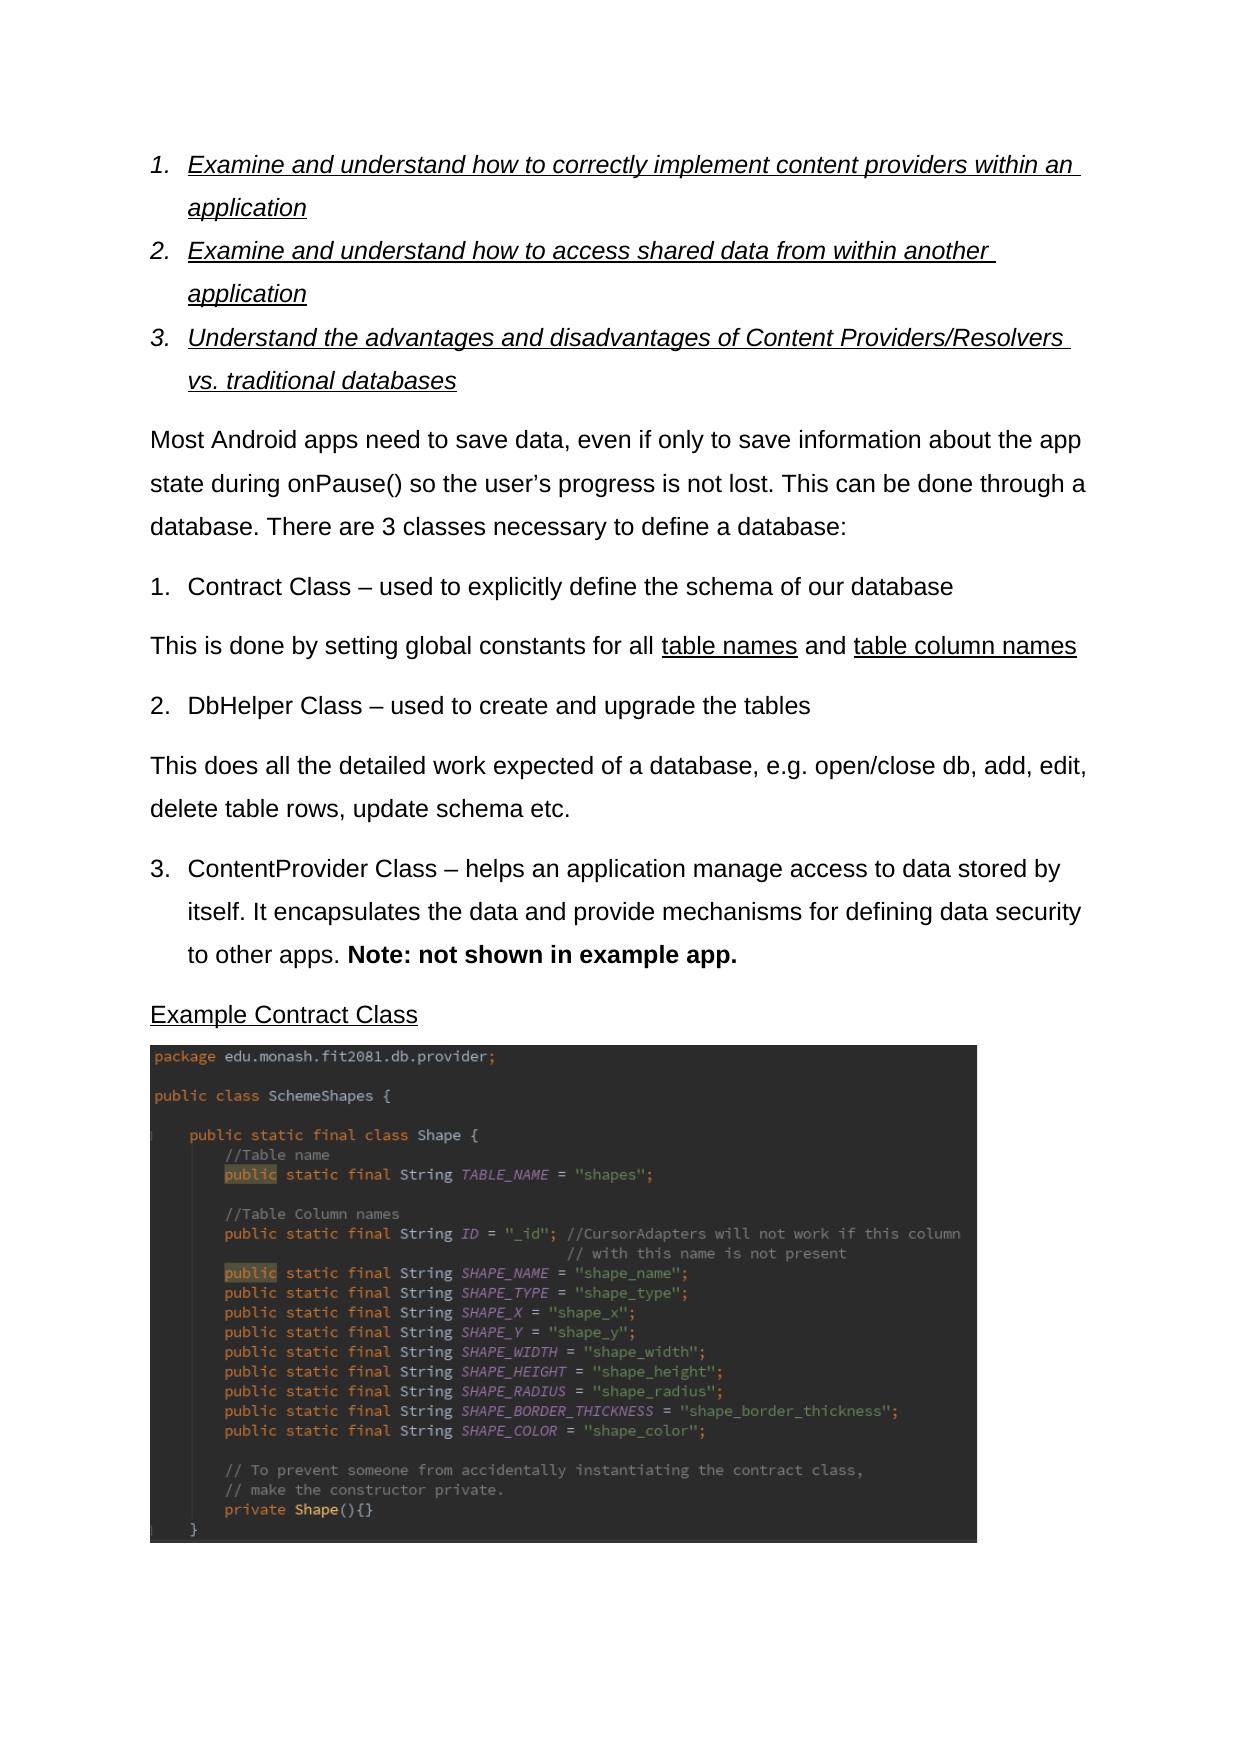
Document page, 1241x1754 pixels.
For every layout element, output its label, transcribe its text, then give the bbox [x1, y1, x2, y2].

text This does all the detailed work expected of a database, e.g. open/close db, add, edit, delete table rows, update schema etc. [150, 751, 1090, 823]
list Understand the advantages and disadvantages of Content Providers/Resolvers vs. traditional databases [150, 322, 1090, 394]
list Contract Class – used to explicitly define the schema of our database [150, 571, 1090, 600]
text This is done by setting global constants for all table names and table column names [150, 631, 1090, 660]
list ContentProvider Class – helps an application manage access to data stored by itself. It encapsulates the data and provide mechanisms for defining data security to other apps. Note: not shown in example app. [150, 854, 1090, 969]
list Examine and understand how to access shared data from within another application [150, 236, 1090, 308]
list DbHelper Class – used to create and upgrade the tables [150, 691, 1090, 720]
list Examine and understand how to correctly implement content providers within an application [150, 150, 1090, 222]
text Most Android apps need to save data, even if only to save information about the app state during onPause() so the user’s progress is not lost. This can be done through a database. There are 3 classes necessary to define a database: [150, 425, 1090, 540]
text Example Contract Class [150, 1000, 1090, 1028]
picture [150, 1045, 978, 1543]
